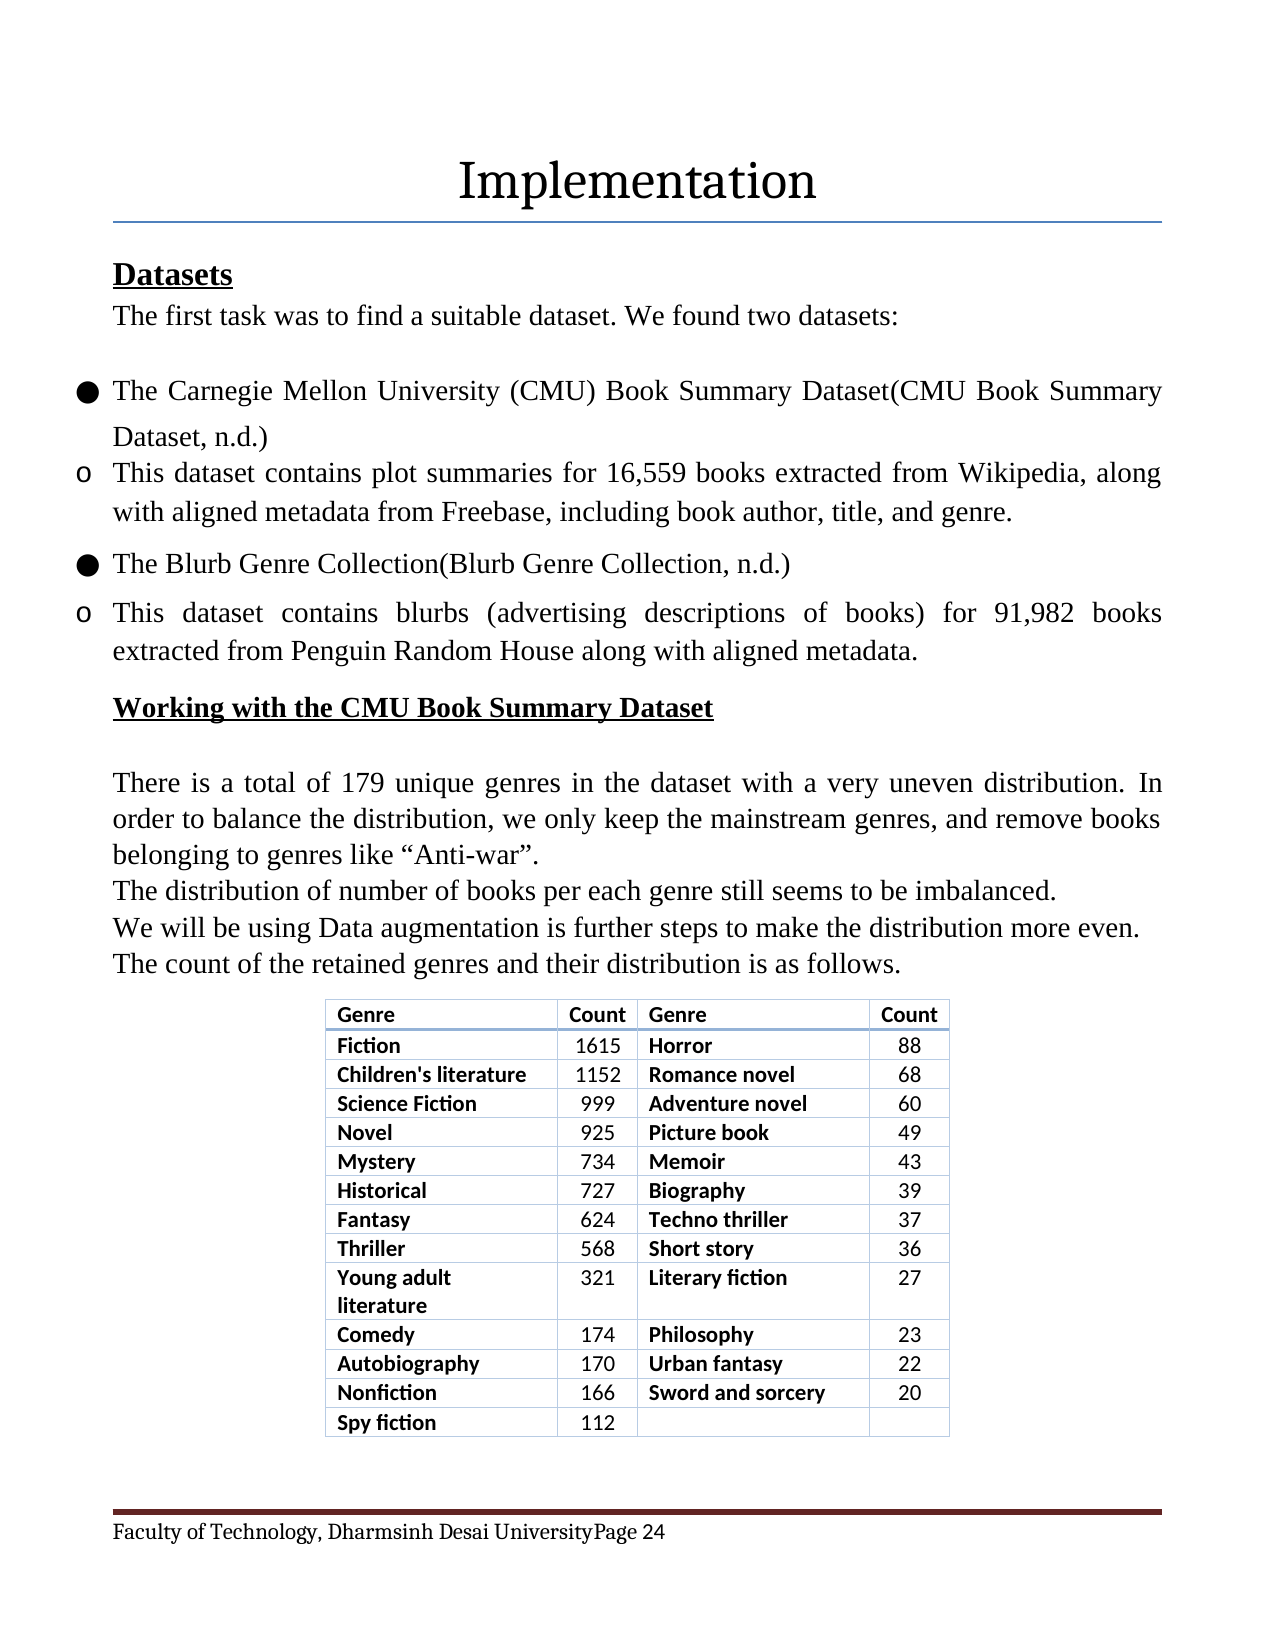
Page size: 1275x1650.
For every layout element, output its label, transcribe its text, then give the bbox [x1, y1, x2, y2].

table_cell 174 [558, 1320, 637, 1348]
table_cell Horror [638, 1031, 869, 1059]
table_cell 49 [870, 1118, 949, 1146]
table_cell Thriller [326, 1234, 557, 1262]
text The count of the retained genres and their distribution is as follows. [112, 946, 1162, 979]
table_cell 60 [870, 1089, 949, 1117]
table_cell 568 [558, 1234, 637, 1262]
table_cell Short story [638, 1234, 869, 1262]
table_cell 112 [558, 1408, 637, 1436]
table_cell 23 [870, 1320, 949, 1348]
table_cell 166 [558, 1379, 637, 1407]
table_cell Memoir [638, 1147, 869, 1175]
table_header Genre [638, 1000, 869, 1028]
text There is a total of 179 unique genres in the dataset with a very uneven distribution. In order to balance the distribution, we only keep the mainstream genres, and remove books belonging to genres like “Anti-war”. [112, 765, 1162, 871]
table_cell Sword and sorcery [638, 1379, 869, 1407]
list This dataset contains blurbs (advertising descriptions of books) for 91,982 books extracted from Penguin Random House along with aligned metadata. [75, 595, 1162, 667]
table_cell 37 [870, 1205, 949, 1233]
table_cell 43 [870, 1147, 949, 1175]
table_header Count [558, 1000, 637, 1028]
table_cell 68 [870, 1060, 949, 1088]
text The first task was to find a suitable dataset. We found two datasets: [112, 298, 1162, 332]
table_cell 20 [870, 1379, 949, 1407]
table_cell Biography [638, 1176, 869, 1204]
table_cell Comedy [326, 1320, 557, 1348]
subtitle Datasets [112, 254, 1162, 292]
table_cell 88 [870, 1031, 949, 1059]
table_cell [638, 1408, 869, 1436]
table_cell Children's literature [326, 1060, 557, 1088]
text The distribution of number of books per each genre still seems to be imbalanced. [112, 873, 1162, 907]
table_header Genre [326, 1000, 557, 1028]
table_cell Urban fantasy [638, 1350, 869, 1377]
table_cell 727 [558, 1176, 637, 1204]
table_cell Techno thriller [638, 1205, 869, 1233]
table_cell Literary fiction [638, 1263, 869, 1319]
table_cell 36 [870, 1234, 949, 1262]
table_cell 321 [558, 1263, 637, 1319]
table_cell 734 [558, 1147, 637, 1175]
table_cell Young adult literature [326, 1263, 557, 1319]
table_cell 999 [558, 1089, 637, 1117]
title Implementation [112, 150, 1162, 223]
table_cell Fantasy [326, 1205, 557, 1233]
list This dataset contains plot summaries for 16,559 books extracted from Wikipedia, along with aligned metadata from Freebase, including book author, title, and genre. [75, 456, 1162, 528]
list The Blurb Genre Collection [75, 530, 1162, 590]
list The Carnegie Mellon University (CMU) Book Summary Dataset [75, 357, 1162, 453]
table_cell Romance novel [638, 1060, 869, 1088]
table_cell 1615 [558, 1031, 637, 1059]
text We will be using Data augmentation is further steps to make the distribution more even. [112, 910, 1162, 943]
table_cell Autobiography [326, 1350, 557, 1377]
table_cell 624 [558, 1205, 637, 1233]
table_cell Spy fiction [326, 1408, 557, 1436]
table_cell 925 [558, 1118, 637, 1146]
table_cell [870, 1408, 949, 1436]
table_cell 1152 [558, 1060, 637, 1088]
table_cell Fiction [326, 1031, 557, 1059]
table_cell Philosophy [638, 1320, 869, 1348]
table_cell 27 [870, 1263, 949, 1319]
table_cell Nonfiction [326, 1379, 557, 1407]
table_cell 170 [558, 1350, 637, 1377]
table_cell Novel [326, 1118, 557, 1146]
table_cell Adventure novel [638, 1089, 869, 1117]
table_cell 22 [870, 1350, 949, 1377]
table_cell Mystery [326, 1147, 557, 1175]
table_cell Science Fiction [326, 1089, 557, 1117]
table_cell Picture book [638, 1118, 869, 1146]
table_cell 39 [870, 1176, 949, 1204]
subtitle Working with the CMU Book Summary Dataset [112, 690, 1162, 724]
table_header Count [870, 1000, 949, 1028]
table_cell Historical [326, 1176, 557, 1204]
